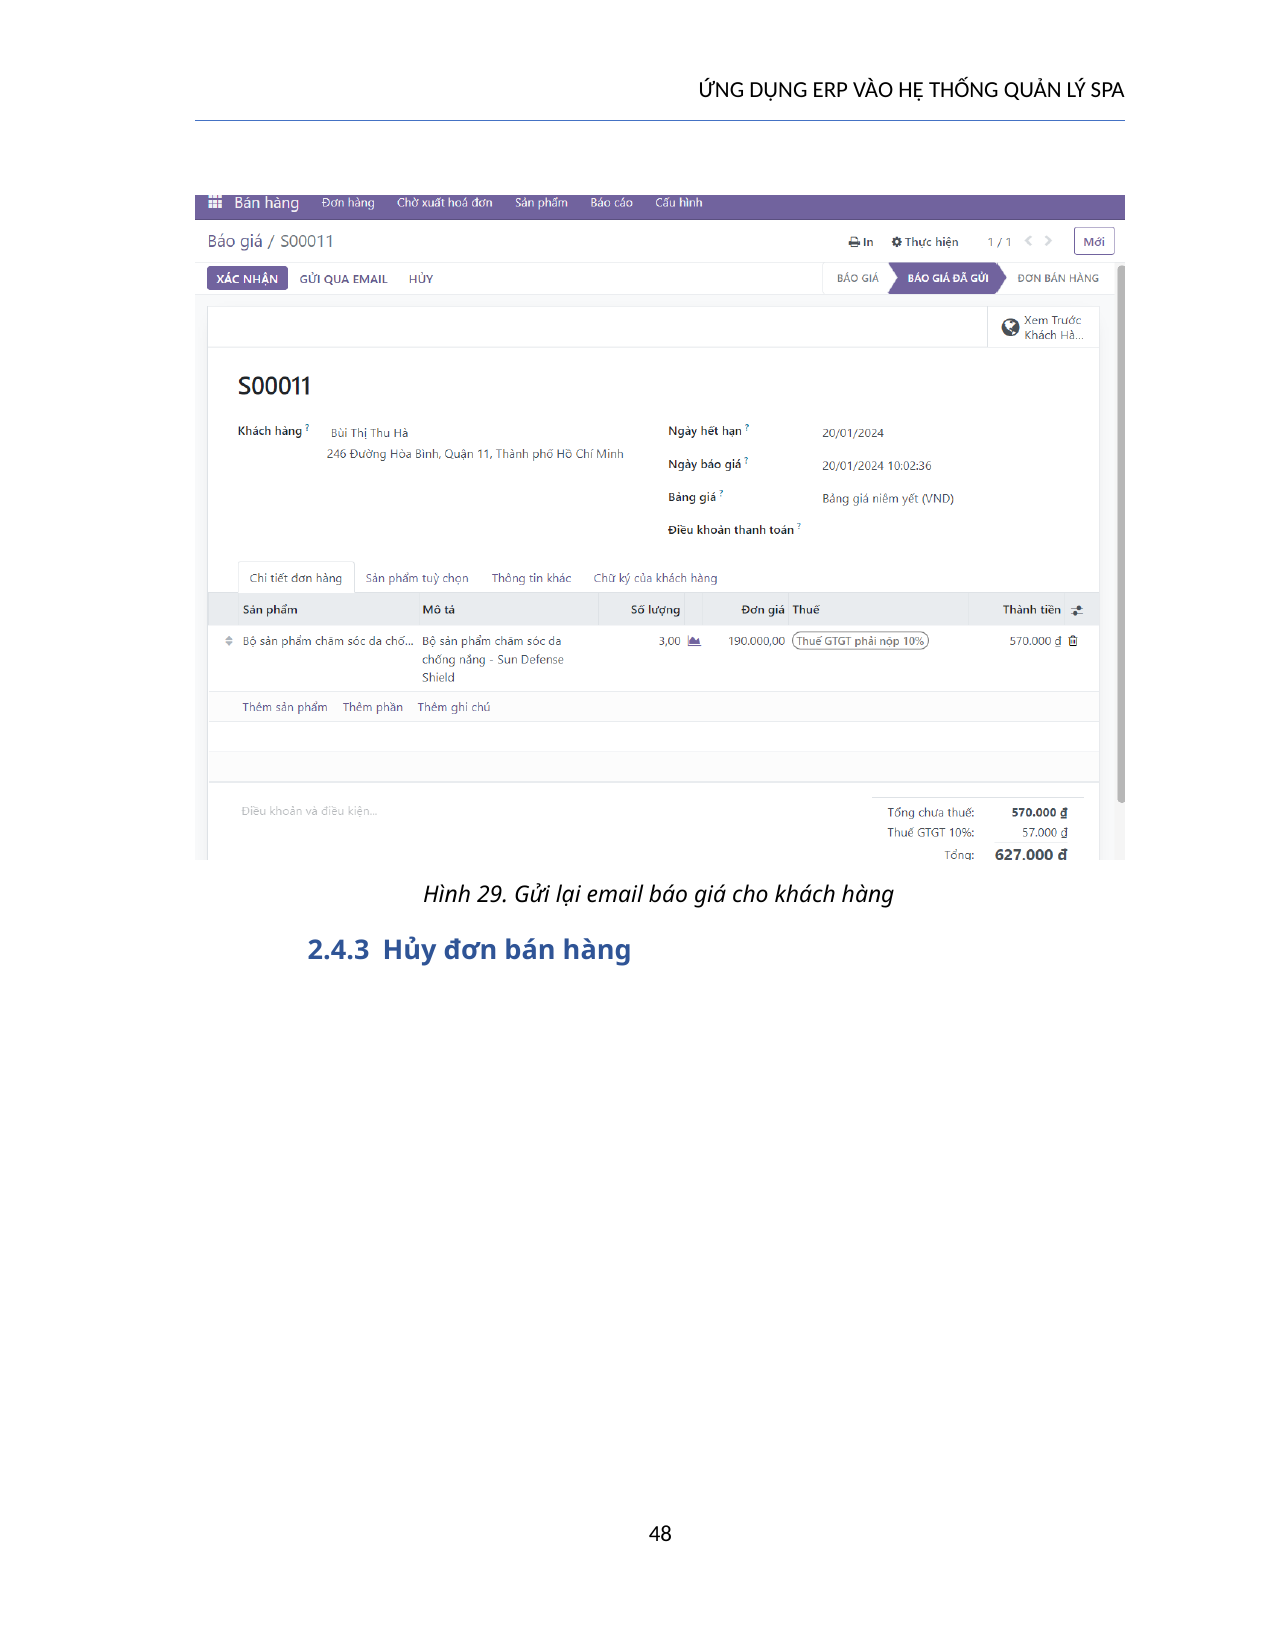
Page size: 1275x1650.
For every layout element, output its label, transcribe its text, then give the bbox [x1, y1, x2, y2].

picture [195, 195, 1125, 860]
list Hủy đơn bán hàng [307, 930, 1125, 967]
text Hình 29. Gửi lại email báo giá cho khách hàng [195, 878, 1125, 909]
